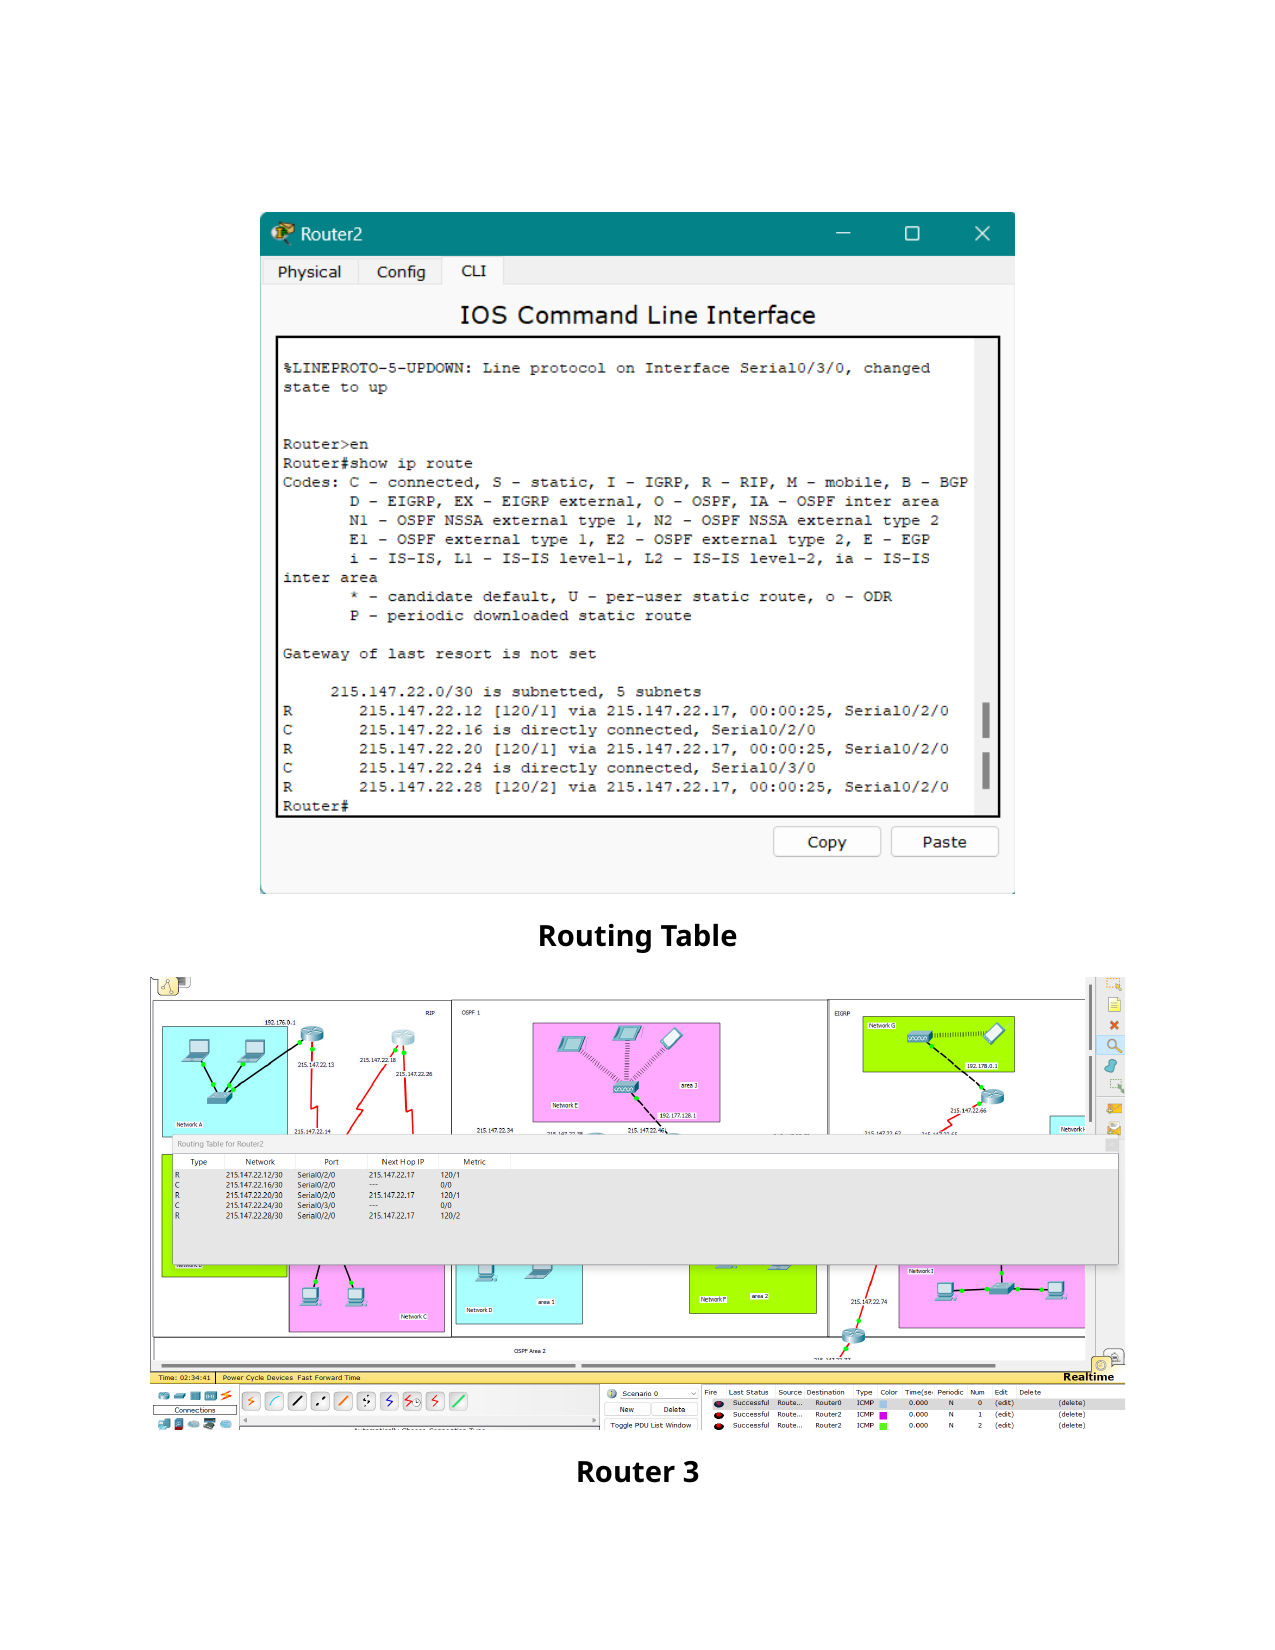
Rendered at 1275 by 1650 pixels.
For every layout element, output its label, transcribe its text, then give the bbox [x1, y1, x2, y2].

picture [260, 212, 1015, 894]
text Routing Table [150, 915, 1125, 955]
text Router 3 [150, 1451, 1125, 1491]
picture [150, 977, 1125, 1430]
